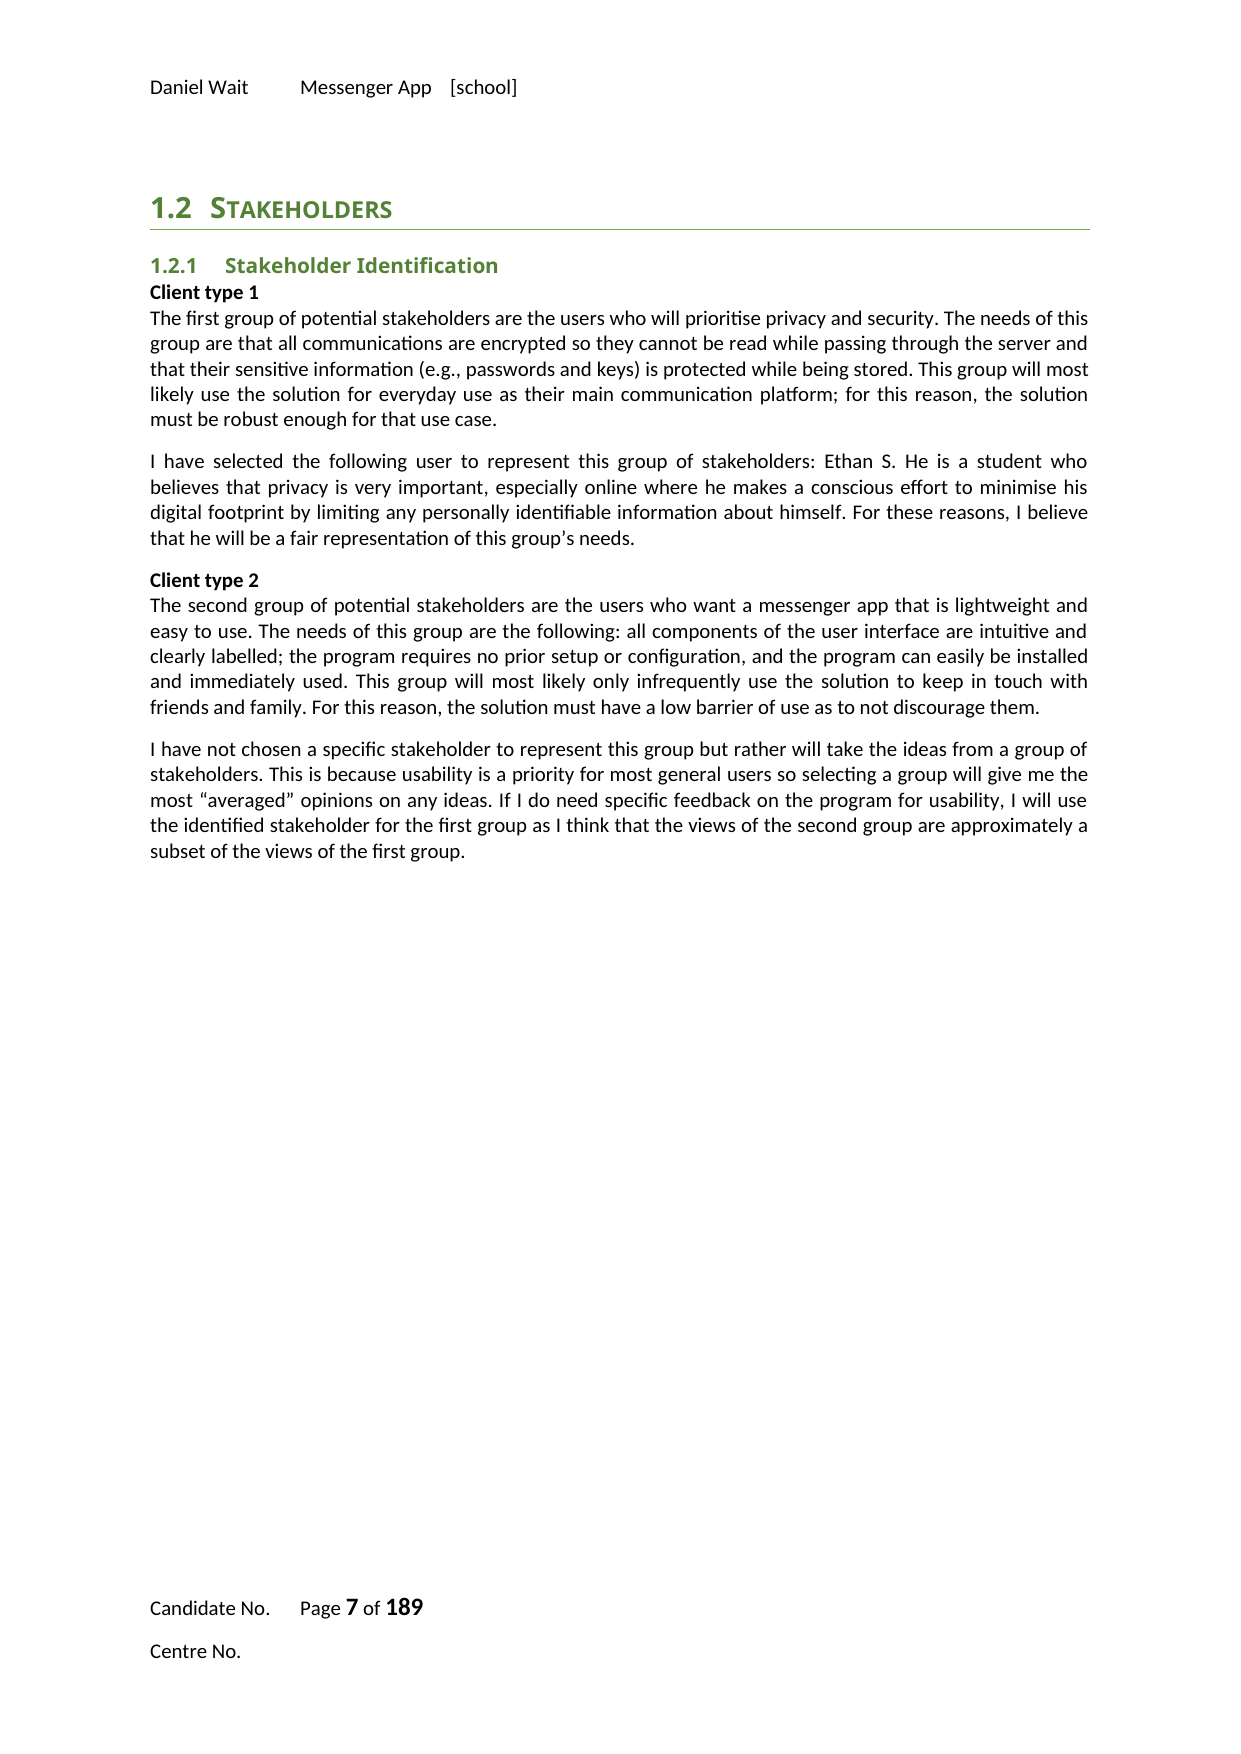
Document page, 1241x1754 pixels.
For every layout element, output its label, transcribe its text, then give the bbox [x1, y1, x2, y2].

subtitle Client type 2 [150, 567, 1090, 592]
text I have not chosen a specific stakeholder to represent this group but rather will take the ideas from a group of stakeholders. This is because usability is a priority for most general users so selecting a group will give me the most “averaged” opinions on any ideas. If I do need specific feedback on the program for usability, I will use the identified stakeholder for the first group as I think that the views of the second group are approximately a subset of the views of the first group. [150, 736, 1090, 863]
text The second group of potential stakeholders are the users who want a messenger app that is lightweight and easy to use. The needs of this group are the following: all components of the user interface are intuitive and clearly labelled; the program requires no prior setup or configuration, and the program can easily be installed and immediately used. This group will most likely only infrequently use the solution to keep in touch with friends and family. For this reason, the solution must have a low barrier of use as to not discourage them. [150, 592, 1090, 719]
text The first group of potential stakeholders are the users who will prioritise privacy and security. The needs of this group are that all communications are encrypted so they cannot be read while passing through the server and that their sensitive information (e.g., passwords and keys) is protected while being stored. This group will most likely use the solution for everyday use as their main communication platform; for this reason, the solution must be robust enough for that use case. [150, 305, 1090, 432]
text I have selected the following user to represent this group of stakeholders: Ethan S. He is a student who believes that privacy is very important, especially online where he makes a conscious effort to minimise his digital footprint by limiting any personally identifiable information about himself. For these reasons, I believe that he will be a fair representation of this group’s needs. [150, 449, 1090, 550]
subtitle Client type 1 [150, 279, 1090, 305]
subtitle Stakeholder Identification [150, 251, 1090, 279]
subtitle Stakeholders [150, 187, 1090, 229]
